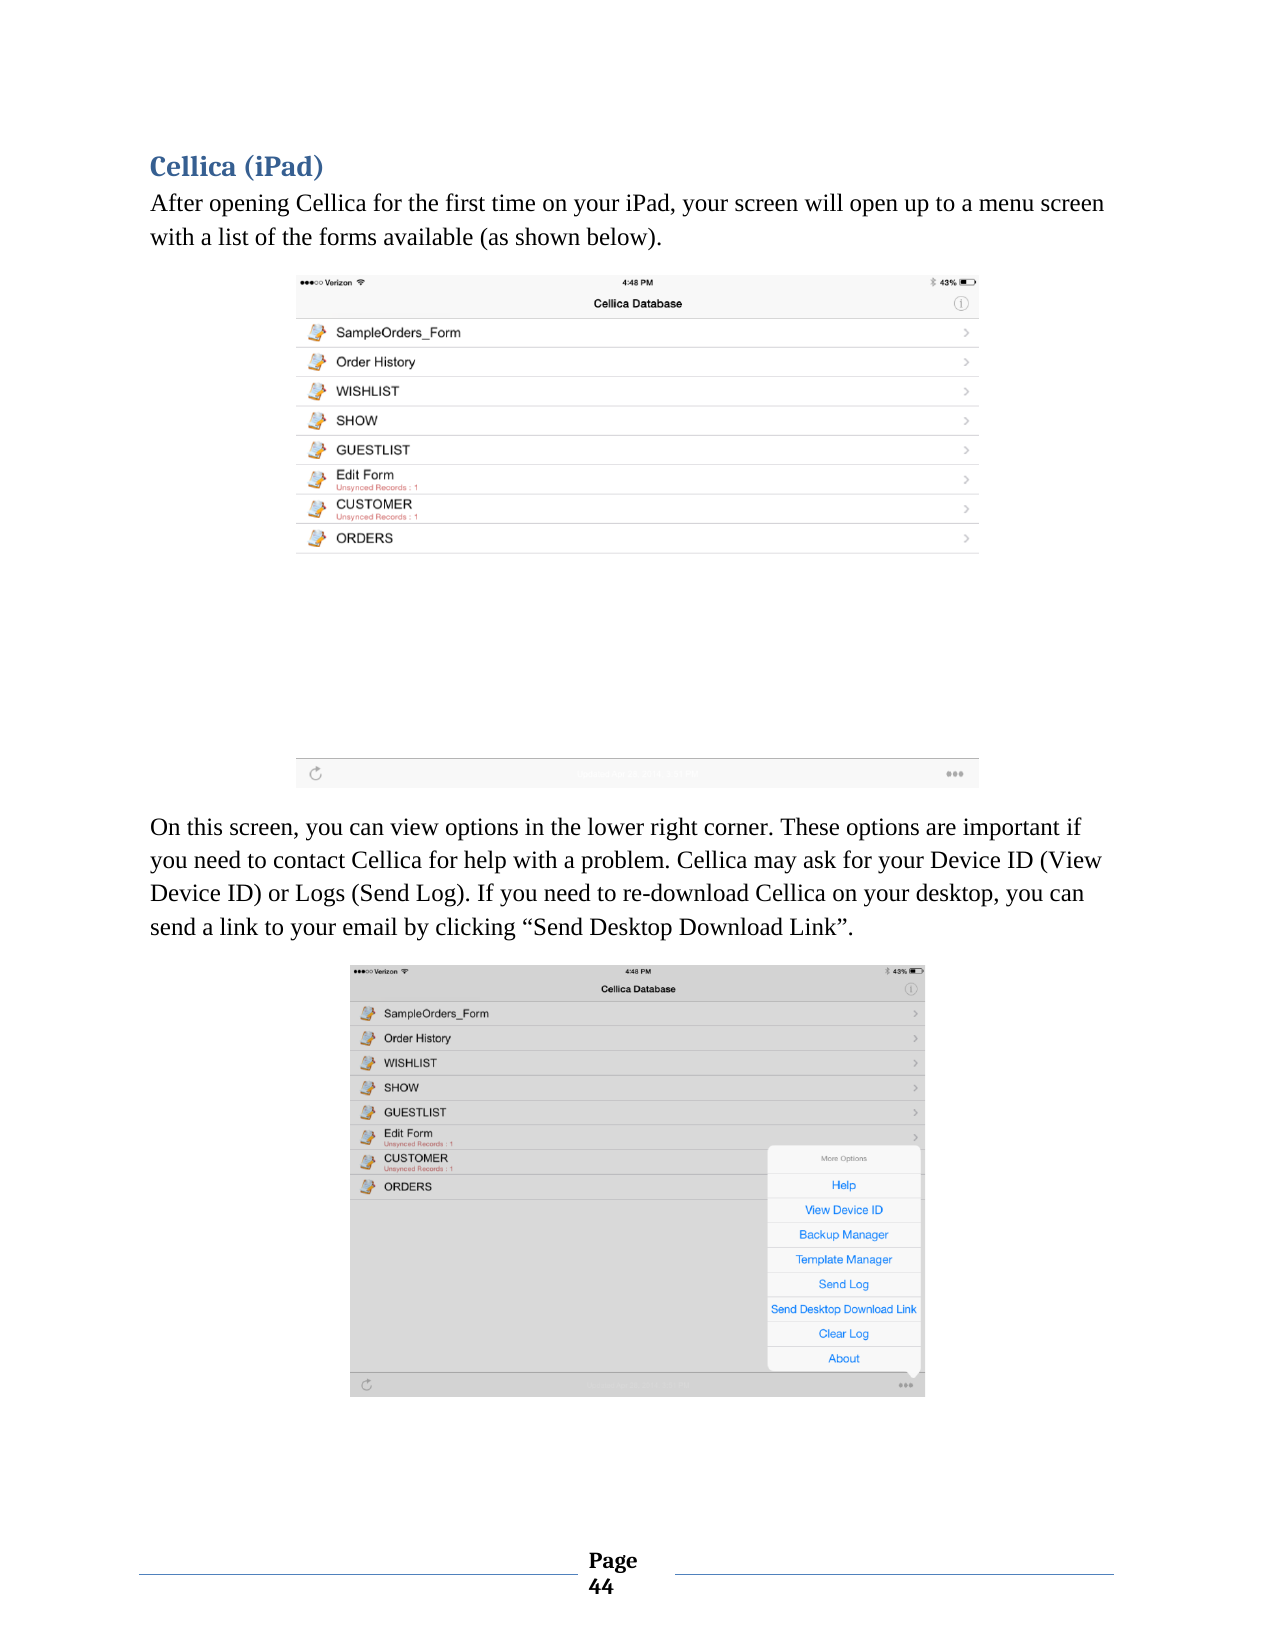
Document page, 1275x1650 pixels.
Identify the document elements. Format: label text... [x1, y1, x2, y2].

subtitle Cellica (iPad) [150, 150, 1125, 183]
text After opening Cellica for the first time on your iPad, your screen will open up to a menu screen with a list of the forms available (as shown below). [150, 188, 1125, 250]
picture [296, 275, 979, 788]
picture [350, 965, 926, 1397]
text On this screen, you can view options in the lower right corner. These options are important if you need to contact Cellica for help with a problem. Cellica may ask for your Device ID (View Device ID) or Logs (Send Log). If you need to re-download Cellica on your desktop, you can send a link to your email by clicking “Send Desktop Download Link”. [150, 812, 1125, 940]
